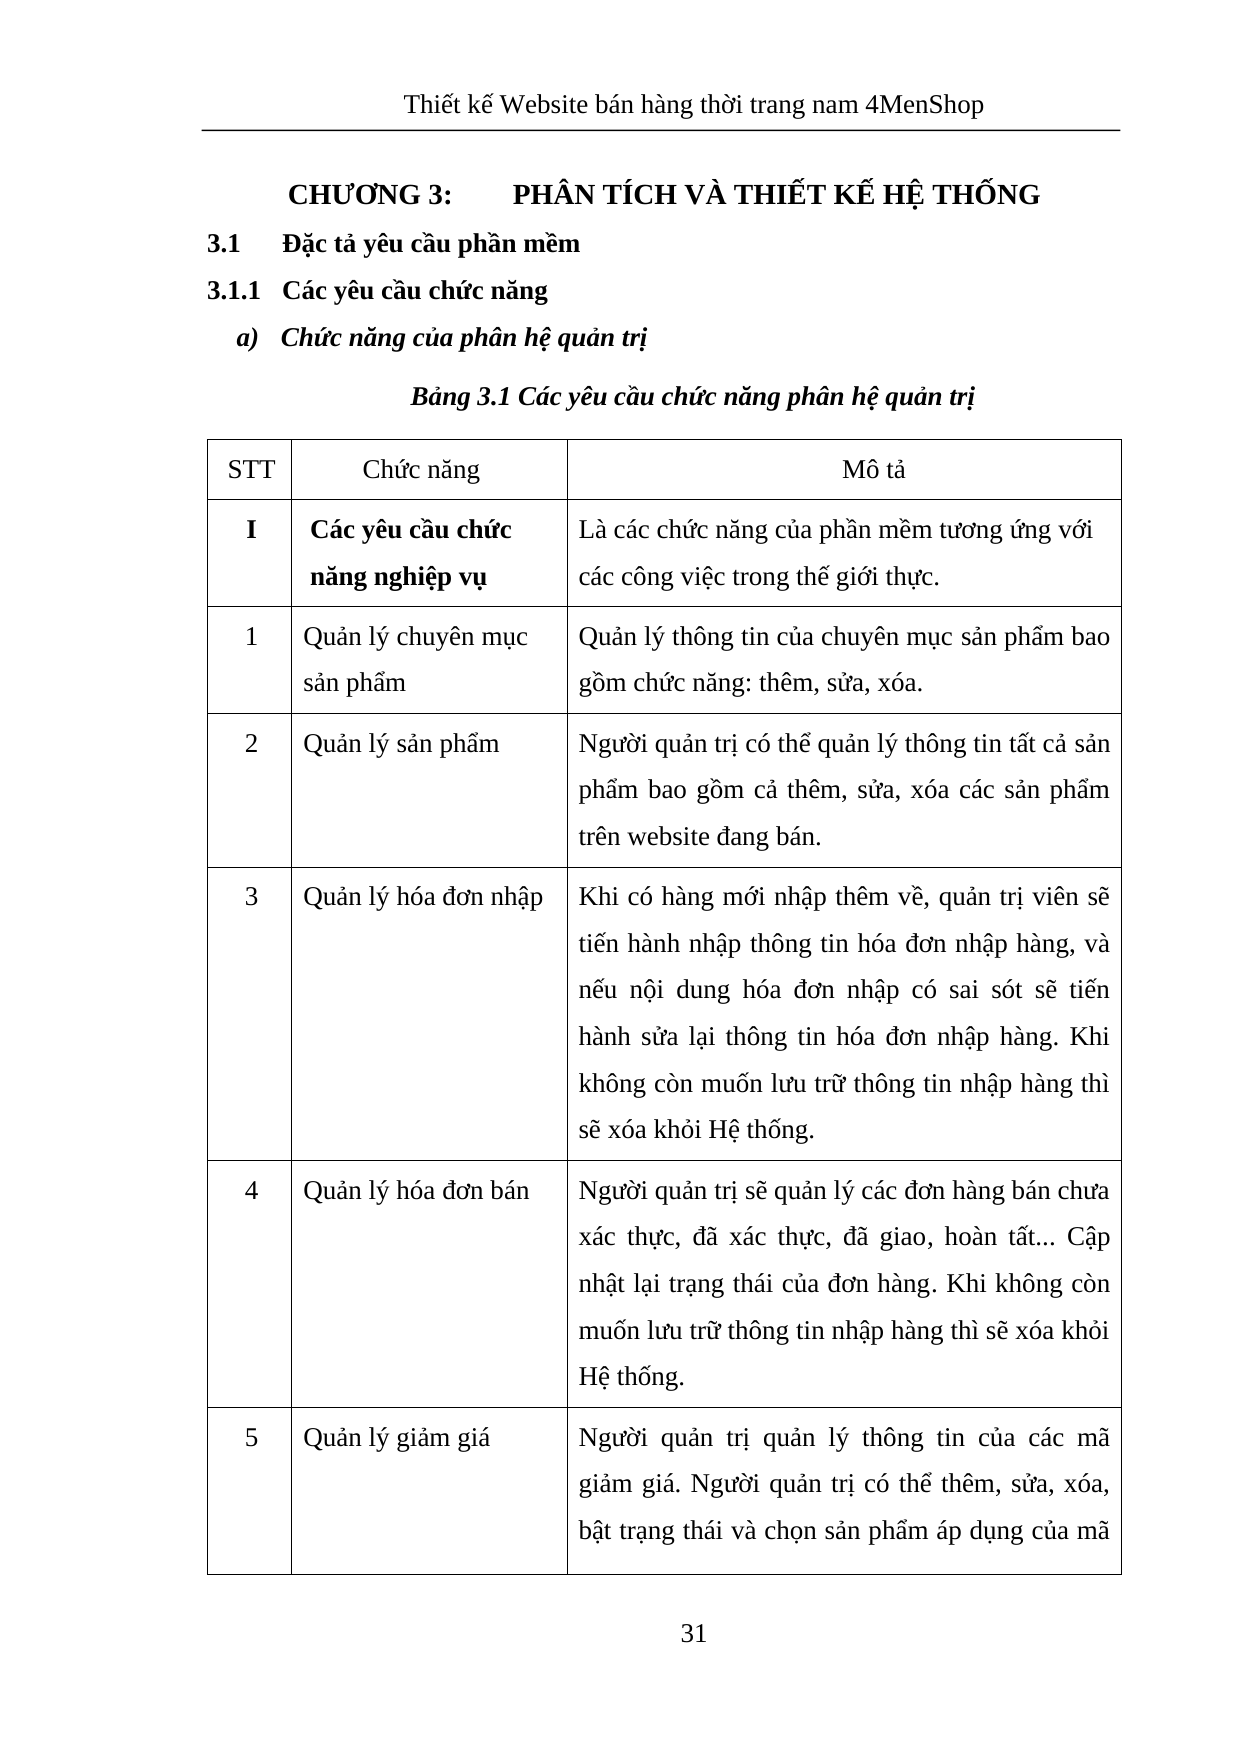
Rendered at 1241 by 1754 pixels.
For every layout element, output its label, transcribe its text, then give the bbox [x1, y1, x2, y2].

text Đặc tả yêu cầu phần mềm [207, 227, 1122, 259]
text Chức năng của phân hệ quản trị [236, 321, 1122, 352]
table_cell I [208, 500, 291, 606]
table_cell Các yêu cầu chức năng nghiệp vụ [292, 500, 567, 606]
table_cell Quản lý chuyên mục sản phẩm [292, 607, 567, 713]
table_cell Người quản trị có thể quản lý thông tin tất cả sản phẩm bao gồm cả thêm, sửa, xóa các sản phẩm trên website đang bán. [568, 714, 1121, 867]
table_cell 4 [208, 1161, 291, 1407]
table_cell 2 [208, 714, 291, 867]
table_cell Quản lý hóa đơn bán [292, 1161, 567, 1407]
table_cell Người quản trị sẽ quản lý các đơn hàng bán chưa xác thực, đã xác thực, đã giao, hoàn tất... Cập nhật lại trạng thái của đơn hàng. Khi không còn muốn lưu trữ thông tin nhập hàng thì sẽ xóa khỏi Hệ thống. [568, 1161, 1121, 1407]
table_cell 1 [208, 607, 291, 713]
table_cell Quản lý giảm giá [292, 1408, 567, 1574]
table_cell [568, 1408, 1121, 1574]
text Các yêu cầu chức năng [207, 274, 1122, 305]
table_cell Quản lý sản phẩm [292, 714, 567, 867]
table_cell Quản lý thông tin của chuyên mục sản phẩm bao gồm chức năng: thêm, sửa, xóa. [568, 607, 1121, 713]
table_header Chức năng [292, 440, 567, 499]
subtitle PHÂN TÍCH VÀ THIẾT KẾ HỆ THỐNG [207, 177, 1122, 211]
table_cell Quản lý hóa đơn nhập [292, 868, 567, 1160]
text Bảng 3.1 Các yêu cầu chức năng phân hệ quản trị [207, 380, 1122, 411]
table_cell 5 [208, 1408, 291, 1574]
table_header STT [208, 440, 291, 499]
table_cell 3 [208, 868, 291, 1160]
table_header Mô tả [568, 440, 1121, 499]
table_cell Là các chức năng của phần mềm tương ứng với các công việc trong thế giới thực. [568, 500, 1121, 606]
table_cell Khi có hàng mới nhập thêm về, quản trị viên sẽ tiến hành nhập thông tin hóa đơn nhập hàng, và nếu nội dung hóa đơn nhập có sai sót sẽ tiến hành sửa lại thông tin hóa đơn nhập hàng. Khi không còn muốn lưu trữ thông tin nhập hàng thì sẽ xóa khỏi Hệ thống. [568, 868, 1121, 1160]
